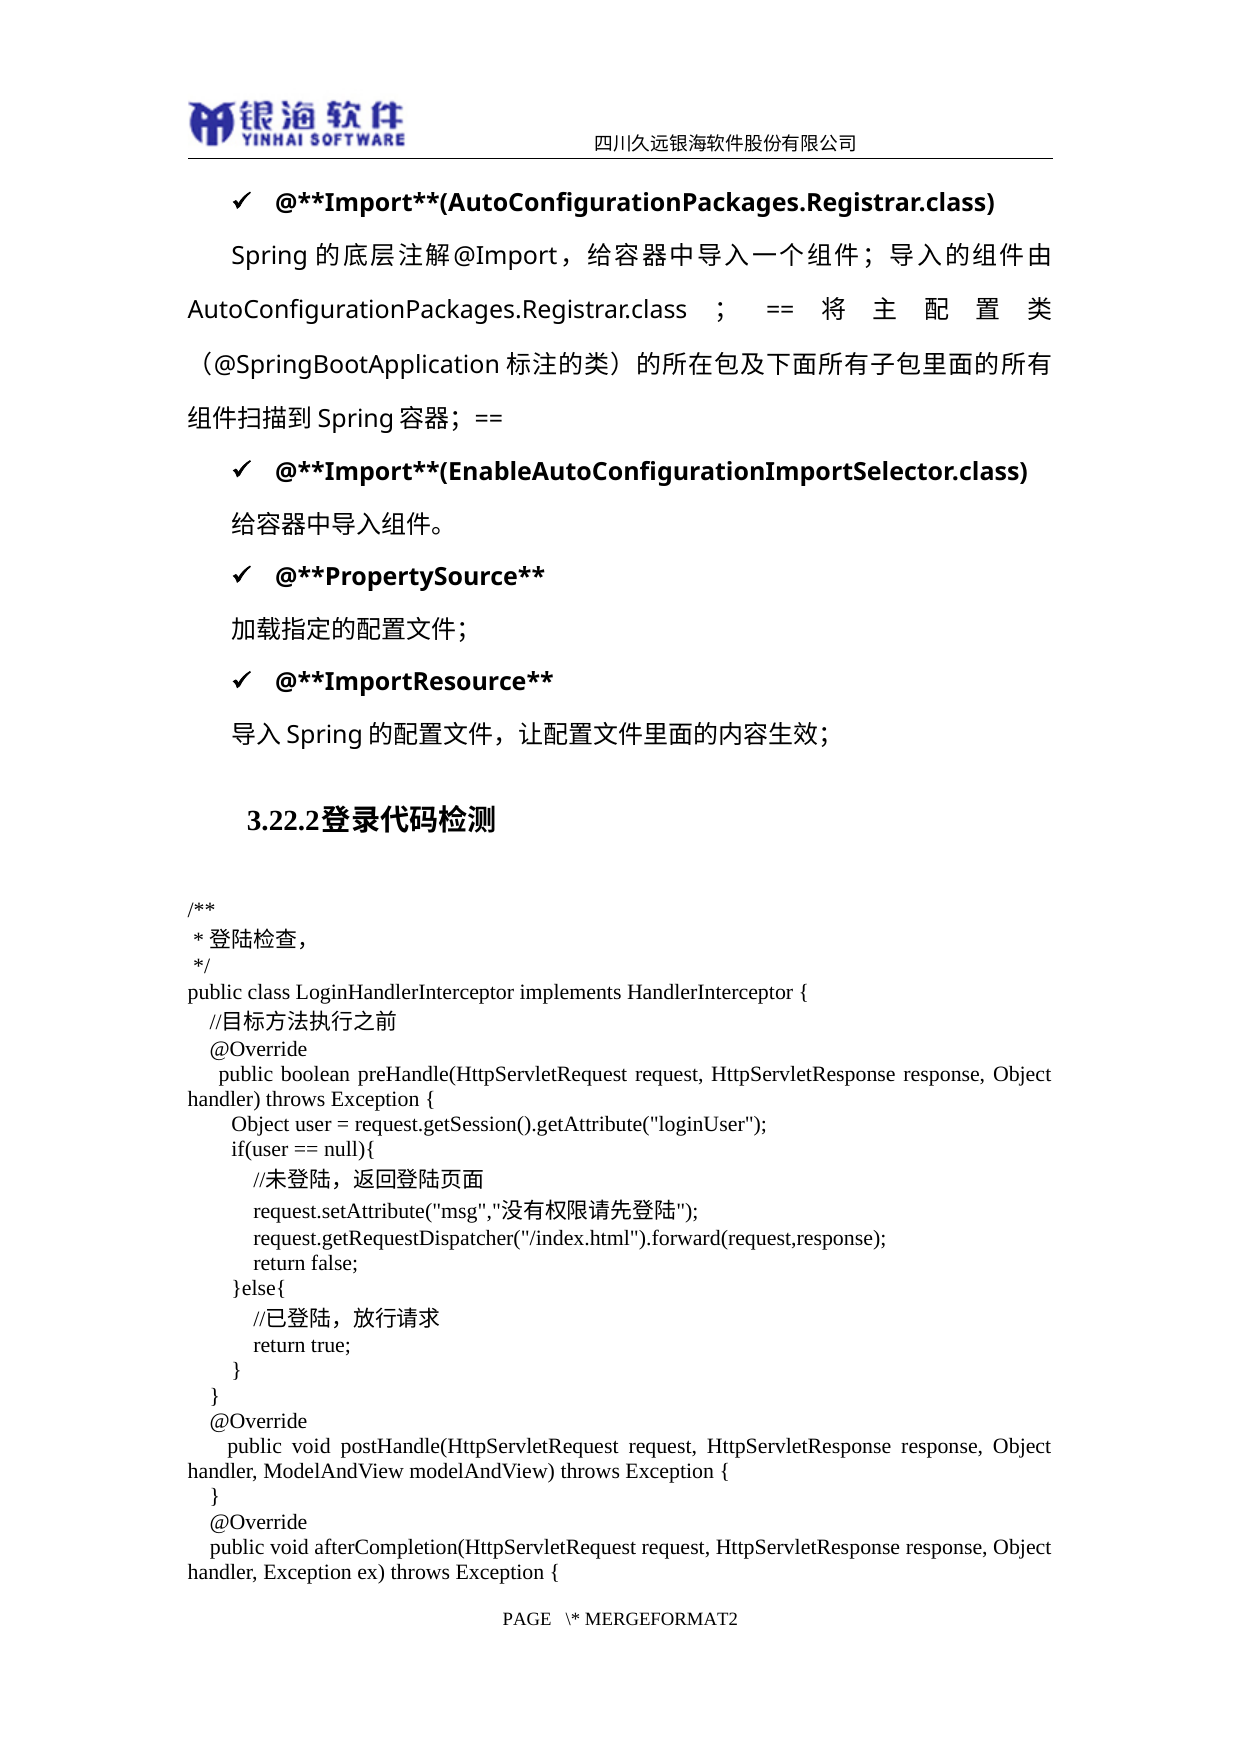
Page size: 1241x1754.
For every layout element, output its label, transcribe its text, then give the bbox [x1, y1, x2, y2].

text * 登陆检查， [187, 922, 1053, 953]
text //目标方法执行之前 [187, 1004, 1053, 1036]
text //未登陆，返回登陆页面 [187, 1162, 1053, 1193]
text //已登陆，放行请求 [187, 1301, 1053, 1332]
text public void afterCompletion(HttpServletRequest request, HttpServletResponse response, Object handler, Exception ex) throws Exception { [187, 1534, 1053, 1584]
text Object user = request.getSession().getAttribute("loginUser"); [187, 1111, 1053, 1136]
picture [187, 88, 412, 150]
subtitle 登录代码检测 [247, 796, 1053, 839]
text request.getRequestDispatcher("/index.html").forward(request,response); [187, 1225, 1053, 1250]
text /** [187, 897, 1053, 922]
text } [187, 1483, 1053, 1509]
text 加载指定的配置文件； [187, 609, 1053, 646]
text return false; [187, 1250, 1053, 1275]
text Spring的底层注解@Import，给容器中导入一个组件；导入的组件由AutoConfigurationPackages.Registrar.class；==将主配置类（@SpringBootApplication标注的类）的所在包及下面所有子包里面的所有组件扫描到Spring容器；== [187, 236, 1053, 435]
text @Override [187, 1509, 1053, 1534]
text public void postHandle(HttpServletRequest request, HttpServletResponse response, Object handler, ModelAndView modelAndView) throws Exception { [187, 1433, 1053, 1483]
text public boolean preHandle(HttpServletRequest request, HttpServletResponse response, Object handler) throws Exception { [187, 1061, 1053, 1111]
text 给容器中导入组件。 [187, 504, 1053, 540]
list @**ImportResource** [231, 664, 1053, 698]
text if(user == null){ [187, 1136, 1053, 1162]
text }else{ [187, 1275, 1053, 1301]
text @Override [187, 1408, 1053, 1433]
text request.setAttribute("msg","没有权限请先登陆"); [187, 1193, 1053, 1225]
text 导入Spring的配置文件，让配置文件里面的内容生效； [187, 715, 1053, 751]
text } [187, 1383, 1053, 1408]
text } [187, 1357, 1053, 1383]
text return true; [187, 1332, 1053, 1357]
text public class LoginHandlerInterceptor implements HandlerInterceptor { [187, 979, 1053, 1004]
text @Override [187, 1036, 1053, 1061]
list @**PropertySource** [231, 558, 1053, 593]
list @**Import**(EnableAutoConfigurationImportSelector.class) [231, 453, 1053, 487]
list @**Import**(AutoConfigurationPackages.Registrar.class) [231, 184, 1053, 219]
text */ [187, 953, 1053, 979]
